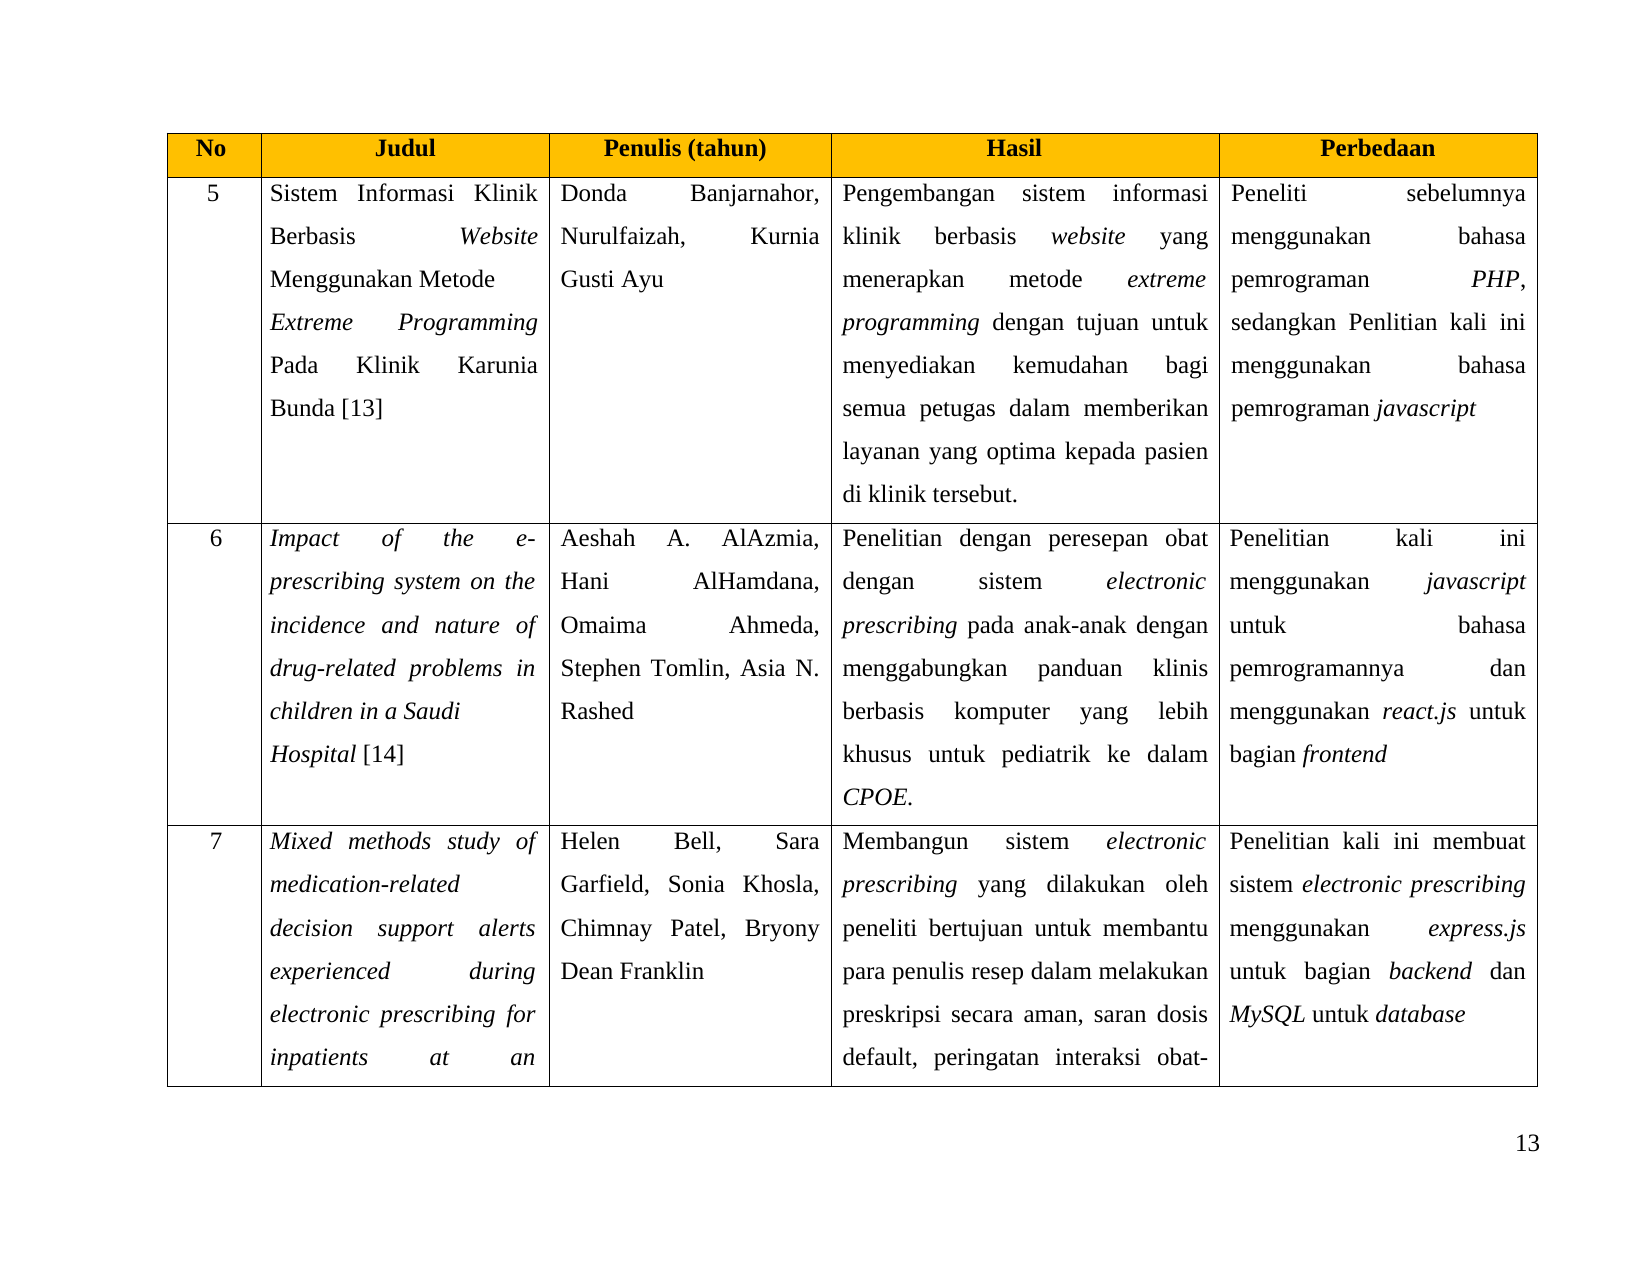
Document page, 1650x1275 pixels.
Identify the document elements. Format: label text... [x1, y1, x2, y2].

table_cell Sistem Informasi Klinik Berbasis Website Menggunakan Metode Extreme Programming Pada Klinik Karunia Bunda [262, 178, 549, 522]
table_cell Peneliti sebelumnya menggunakan bahasa pemrograman PHP, sedangkan Penlitian kali ini menggunakan bahasa pemrograman javascript [1220, 178, 1537, 522]
table_cell Impact of the e-prescribing system on the incidence and nature of drug-related problems in children in a Saudi Hospital [262, 524, 549, 825]
table_cell Penelitian dengan peresepan obat dengan sistem electronic prescribing pada anak-anak dengan menggabungkan panduan klinis berbasis komputer yang lebih khusus untuk pediatrik ke dalam CPOE. [832, 524, 1219, 825]
table_header Perbedaan [1220, 134, 1537, 177]
table_header Penulis (tahun) [550, 134, 831, 177]
table_cell 7 [168, 826, 261, 1086]
table_header No [168, 134, 261, 177]
table_cell Pengembangan sistem informasi klinik berbasis website yang menerapkan metode extreme programming dengan tujuan untuk menyediakan kemudahan bagi semua petugas dalam memberikan layanan yang optima kepada pasien di klinik tersebut. [832, 178, 1219, 522]
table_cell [832, 826, 1219, 1086]
table_header Judul [262, 134, 549, 177]
table_cell 5 [168, 178, 261, 522]
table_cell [262, 826, 549, 1086]
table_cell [1220, 826, 1537, 1086]
table_cell Donda Banjarnahor, Nurulfaizah, Kurnia Gusti Ayu [550, 178, 831, 522]
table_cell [550, 826, 831, 1086]
table_cell Aeshah A. AlAzmia, Hani AlHamdana, Omaima Ahmeda, Stephen Tomlin, Asia N. Rashed [550, 524, 831, 825]
table_cell 6 [168, 524, 261, 825]
table_header Hasil [832, 134, 1219, 177]
table_cell Penelitian kali ini menggunakan javascript untuk bahasa pemrogramannya dan menggunakan react.js untuk bagian frontend [1220, 524, 1537, 825]
